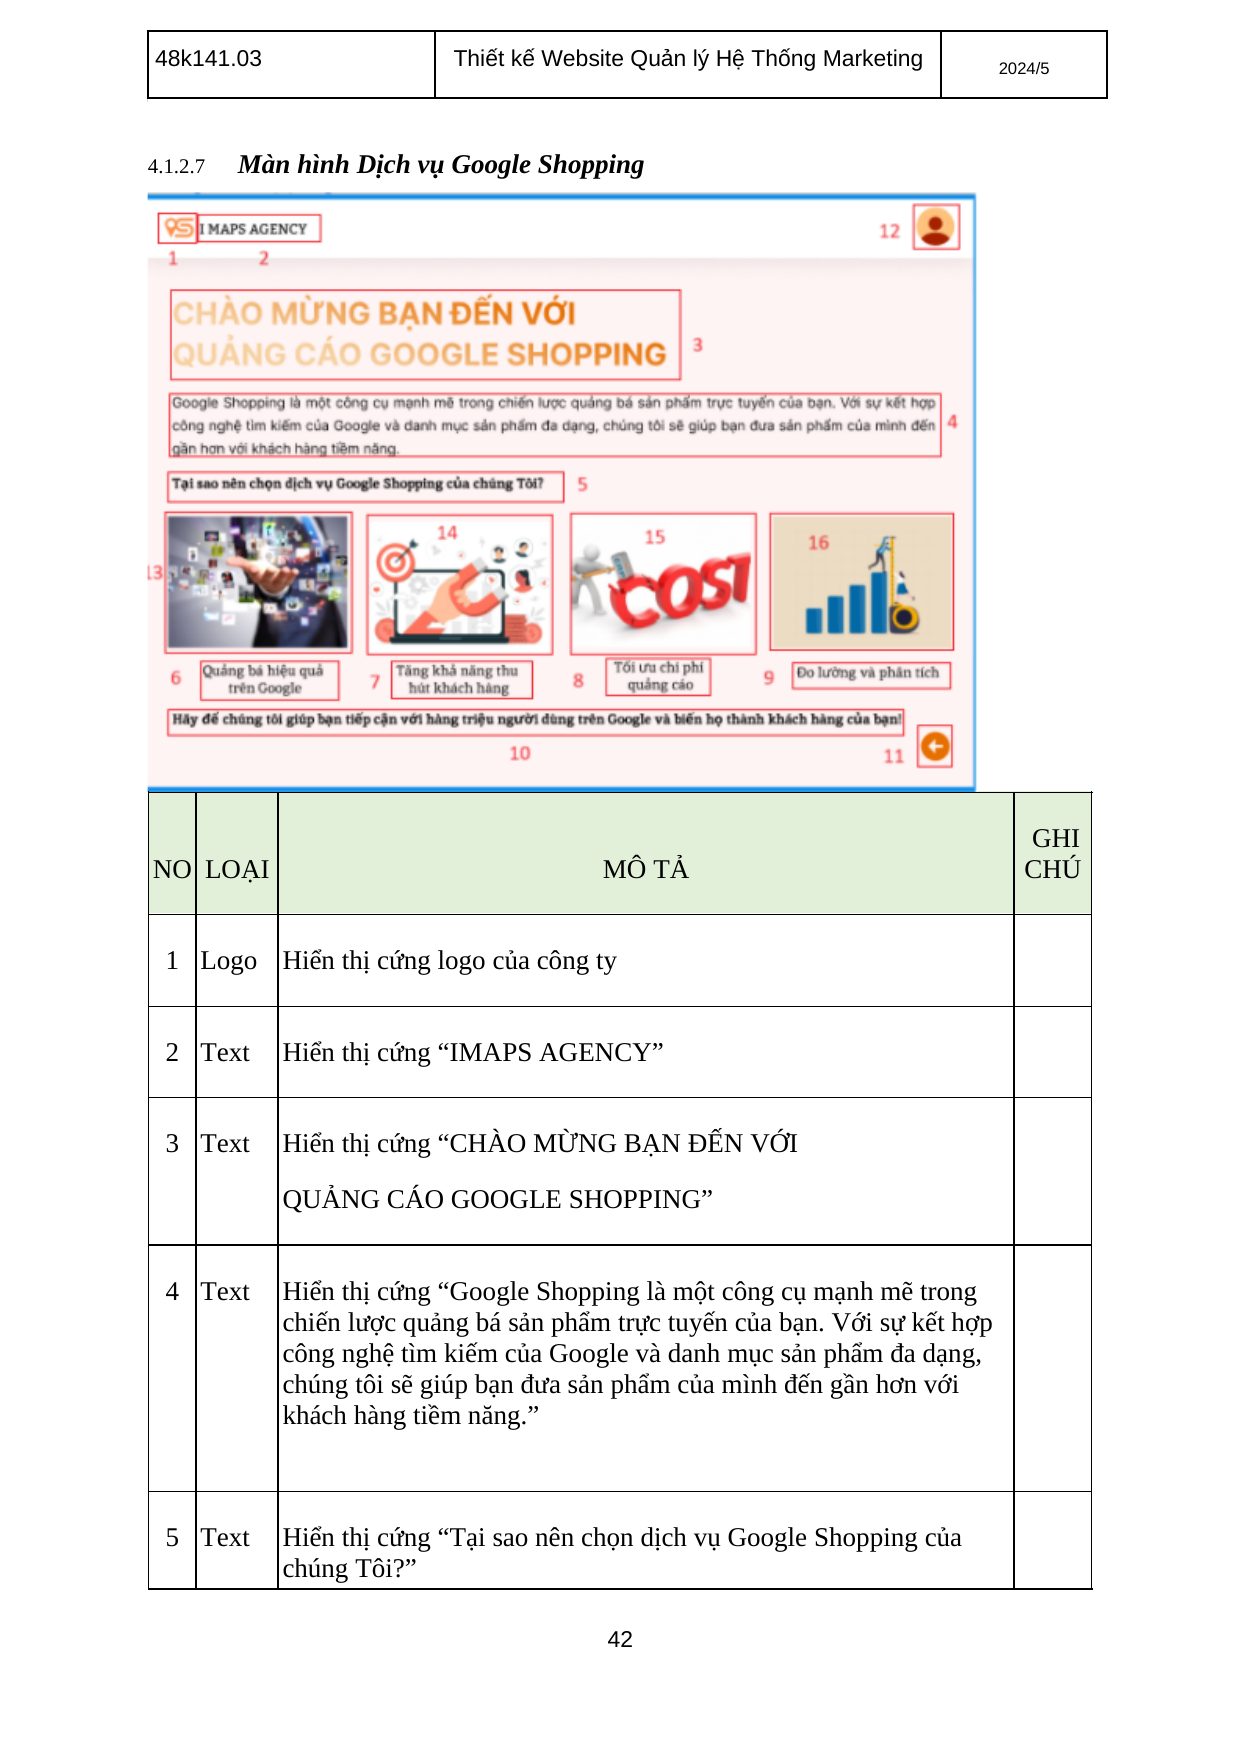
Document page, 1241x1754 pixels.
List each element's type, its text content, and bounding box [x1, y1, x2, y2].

table_cell [1015, 1492, 1091, 1588]
table_cell Hiển thị cứng “IMAPS AGENCY” [279, 1007, 1013, 1097]
table_cell Hiển thị cứng “CHÀO MỪNG BẠN ĐẾN VỚI QUẢNG CÁO GOOGLE SHOPPING” [279, 1098, 1013, 1244]
subtitle Màn hình Dịch vụ Google Shopping [148, 148, 1092, 179]
table_cell [1015, 1098, 1091, 1244]
table_cell [1015, 1007, 1091, 1097]
picture [147, 191, 978, 792]
table_cell Hiển thị cứng “Tại sao nên chọn dịch vụ Google Shopping của chúng Tôi?” [279, 1492, 1013, 1588]
table_cell 3 [149, 1098, 195, 1244]
table_cell Text [197, 1007, 277, 1097]
table_header GHI CHÚ [1015, 793, 1091, 913]
table_header NO [149, 793, 195, 913]
table_cell Hiển thị cứng logo của công ty [279, 915, 1013, 1006]
table_cell 2 [149, 1007, 195, 1097]
table_header MÔ TẢ [279, 793, 1013, 913]
table_cell Logo [197, 915, 277, 1006]
table_cell [1015, 915, 1091, 1006]
table_cell [1015, 1246, 1091, 1491]
table_cell Hiển thị cứng “Google Shopping là một công cụ mạnh mẽ trong chiến lược quảng bá sản phẩm trực tuyến của bạn. Với sự kết hợp công nghệ tìm kiếm của Google và danh mục sản phẩm đa dạng, chúng tôi sẽ giúp bạn đưa sản phẩm của mình đến gần hơn với khách hàng tiềm năng.” [279, 1246, 1013, 1491]
table_header LOẠI [197, 793, 277, 913]
table_cell Text [197, 1246, 277, 1491]
table_cell Text [197, 1098, 277, 1244]
table_cell 5 [149, 1492, 195, 1588]
table_cell Text [197, 1492, 277, 1588]
table_cell 1 [149, 915, 195, 1006]
table_cell 4 [149, 1246, 195, 1491]
